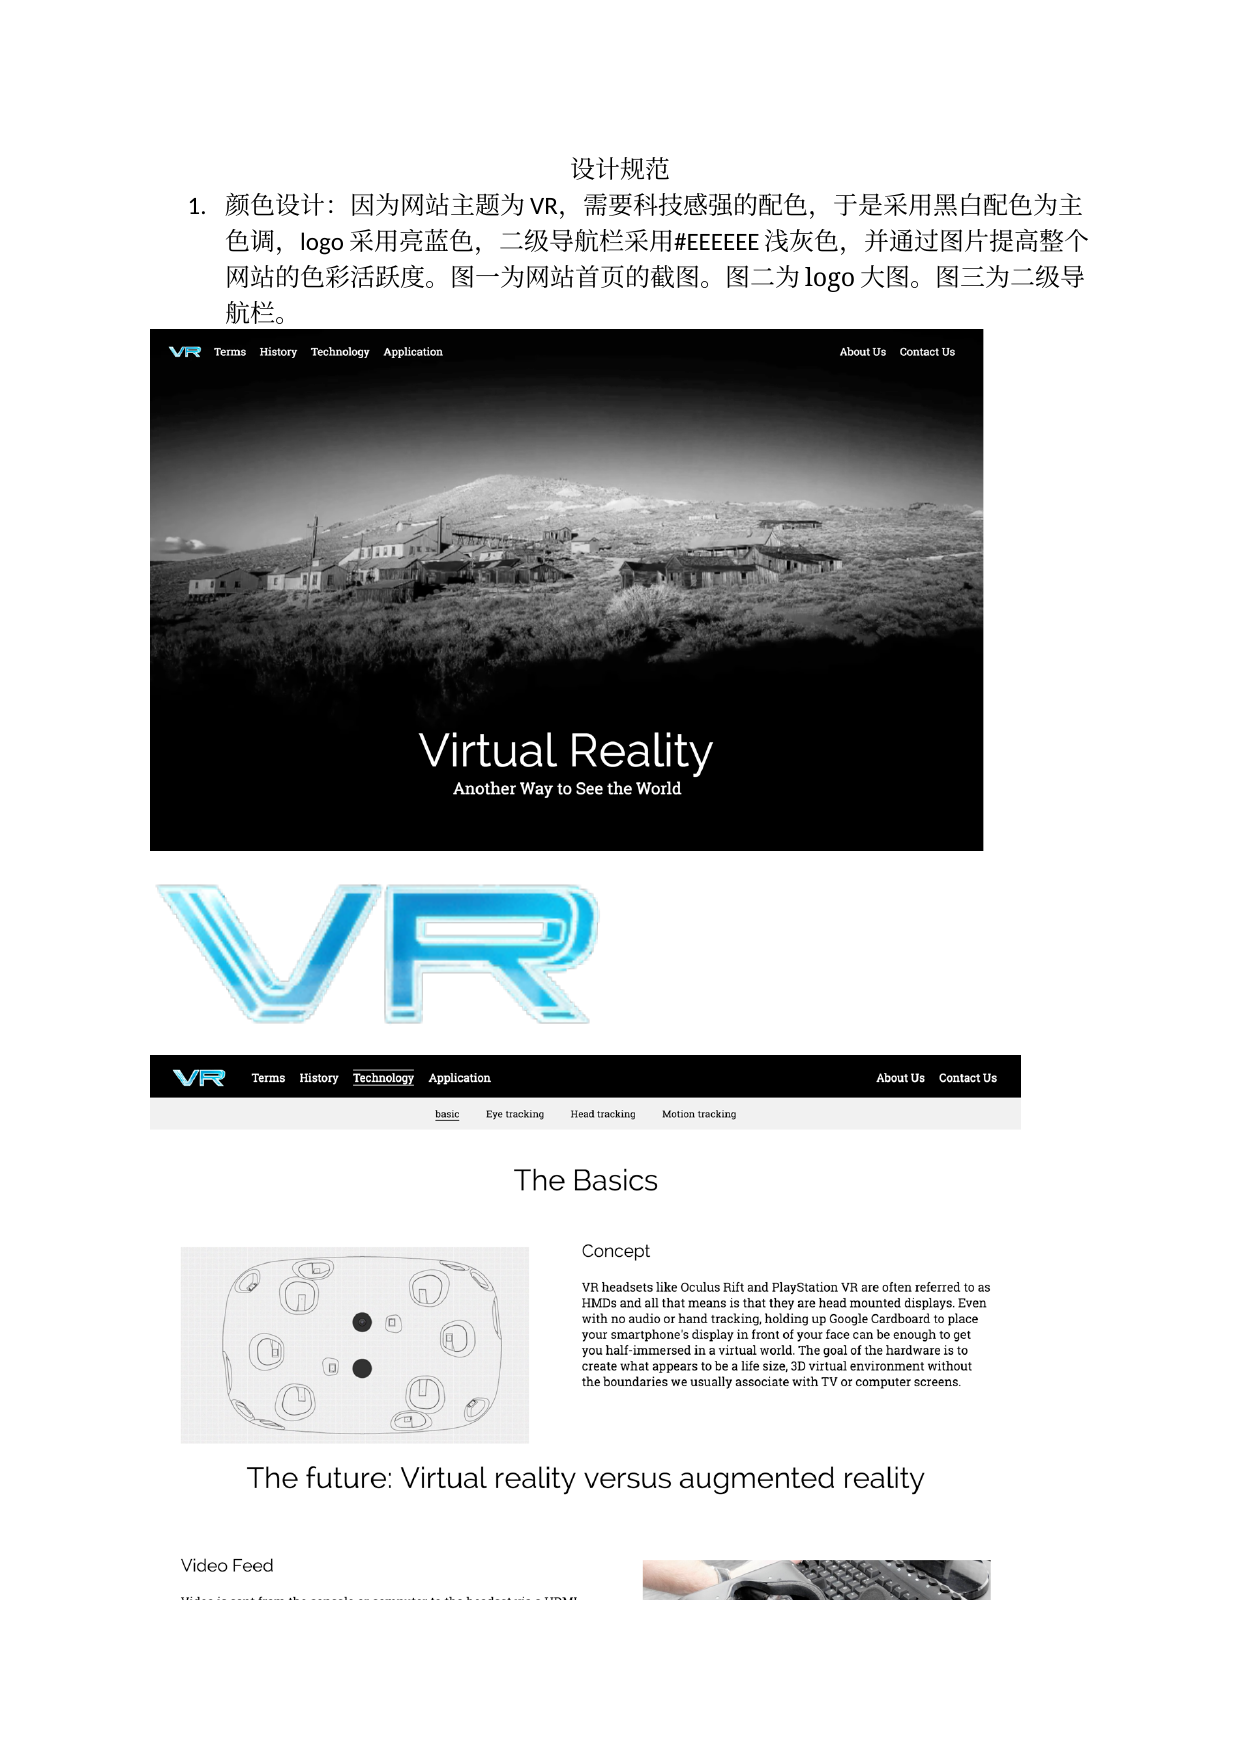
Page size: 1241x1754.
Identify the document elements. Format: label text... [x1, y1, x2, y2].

text 设计规范 [150, 150, 1090, 186]
list 颜色设计：因为网站主题为VR，需要科技感强的配色，于是采用黑白配色为主色调，logo采用亮蓝色，二级导航栏采用#EEEEEE浅灰色，并通过图片提高整个网站的色彩活跃度。图一为网站首页的截图。图二为logo大图。图三为二级导航栏。 [187, 186, 1090, 330]
picture [150, 329, 1021, 1600]
